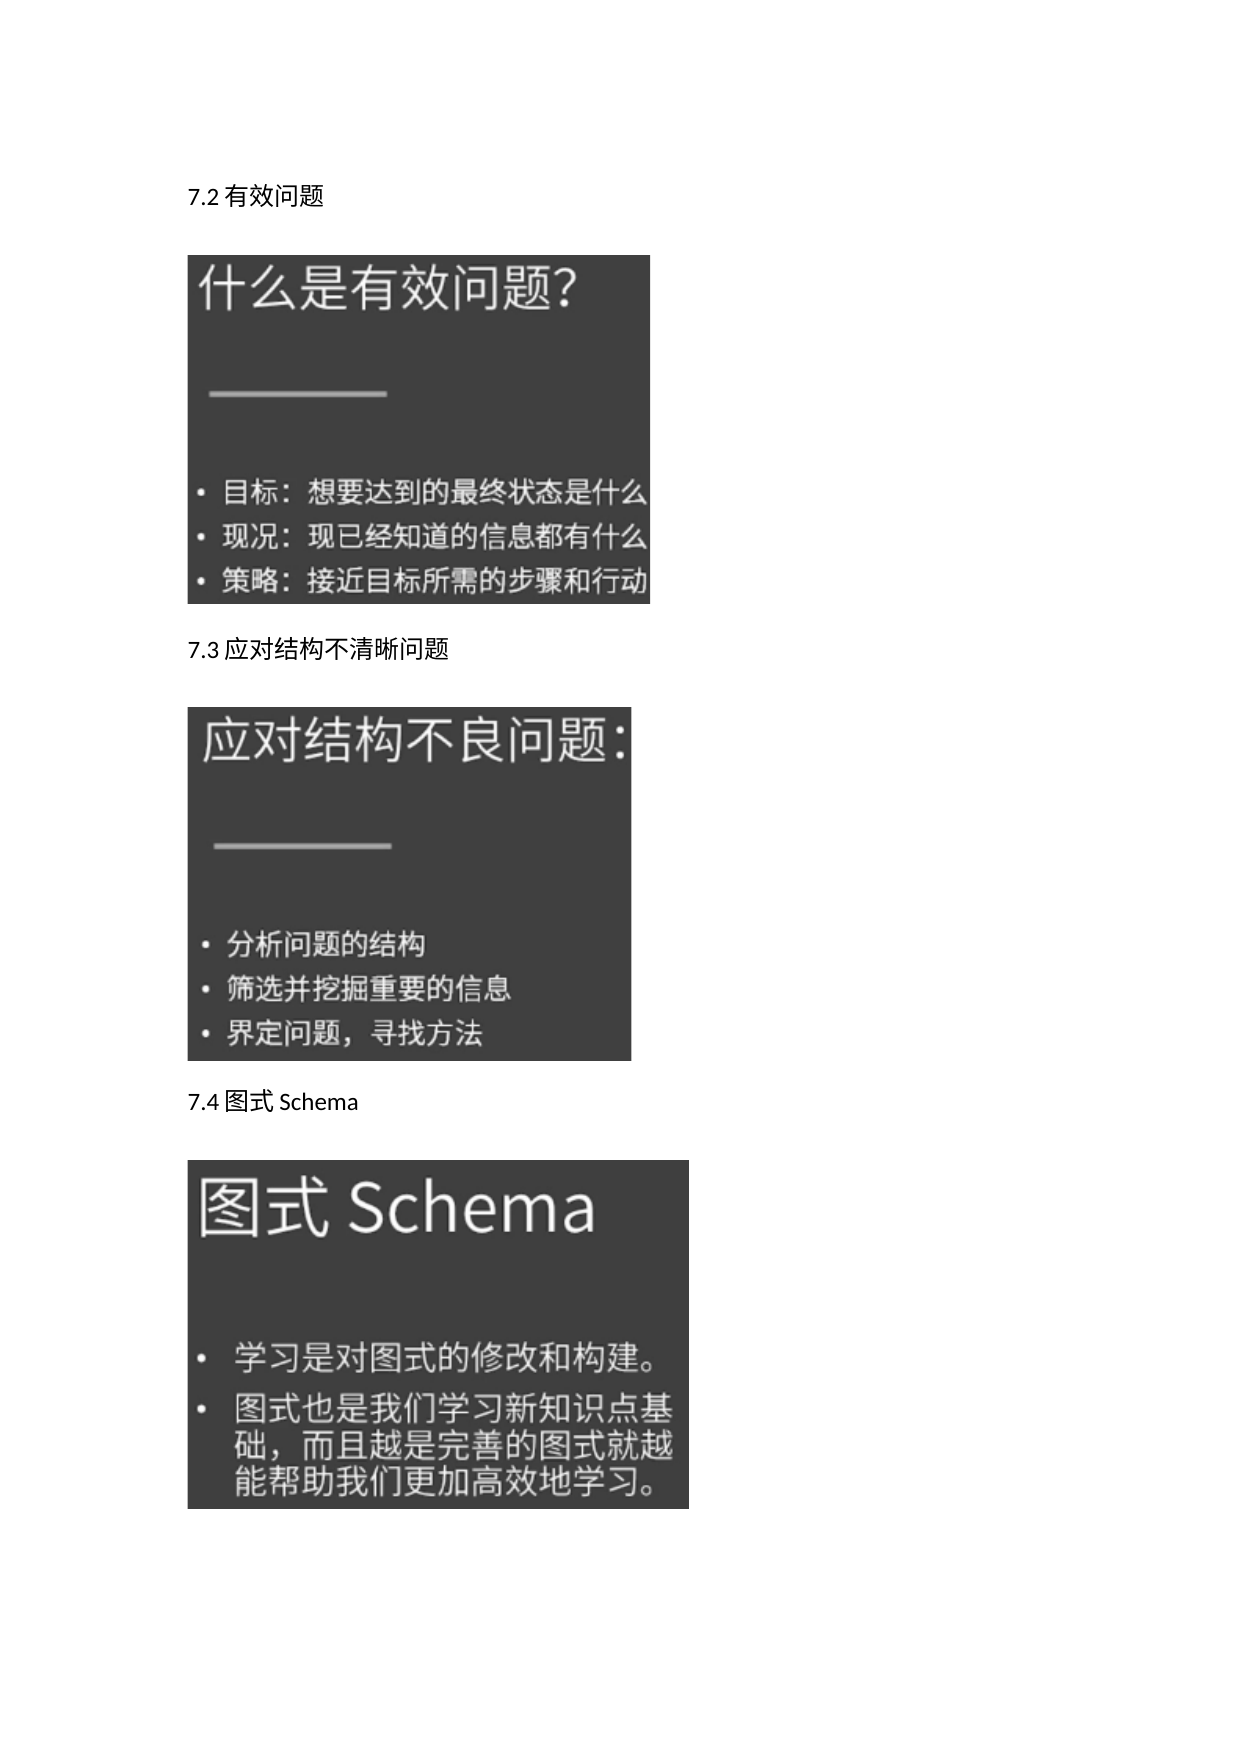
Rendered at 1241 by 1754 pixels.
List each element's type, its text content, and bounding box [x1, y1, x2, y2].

picture [187, 255, 650, 604]
picture [187, 1160, 689, 1509]
subtitle 7.2有效问题 [187, 162, 1053, 227]
subtitle 7.4图式Schema [187, 1067, 1053, 1132]
picture [187, 707, 632, 1061]
subtitle 7.3应对结构不清晰问题 [187, 615, 1053, 680]
